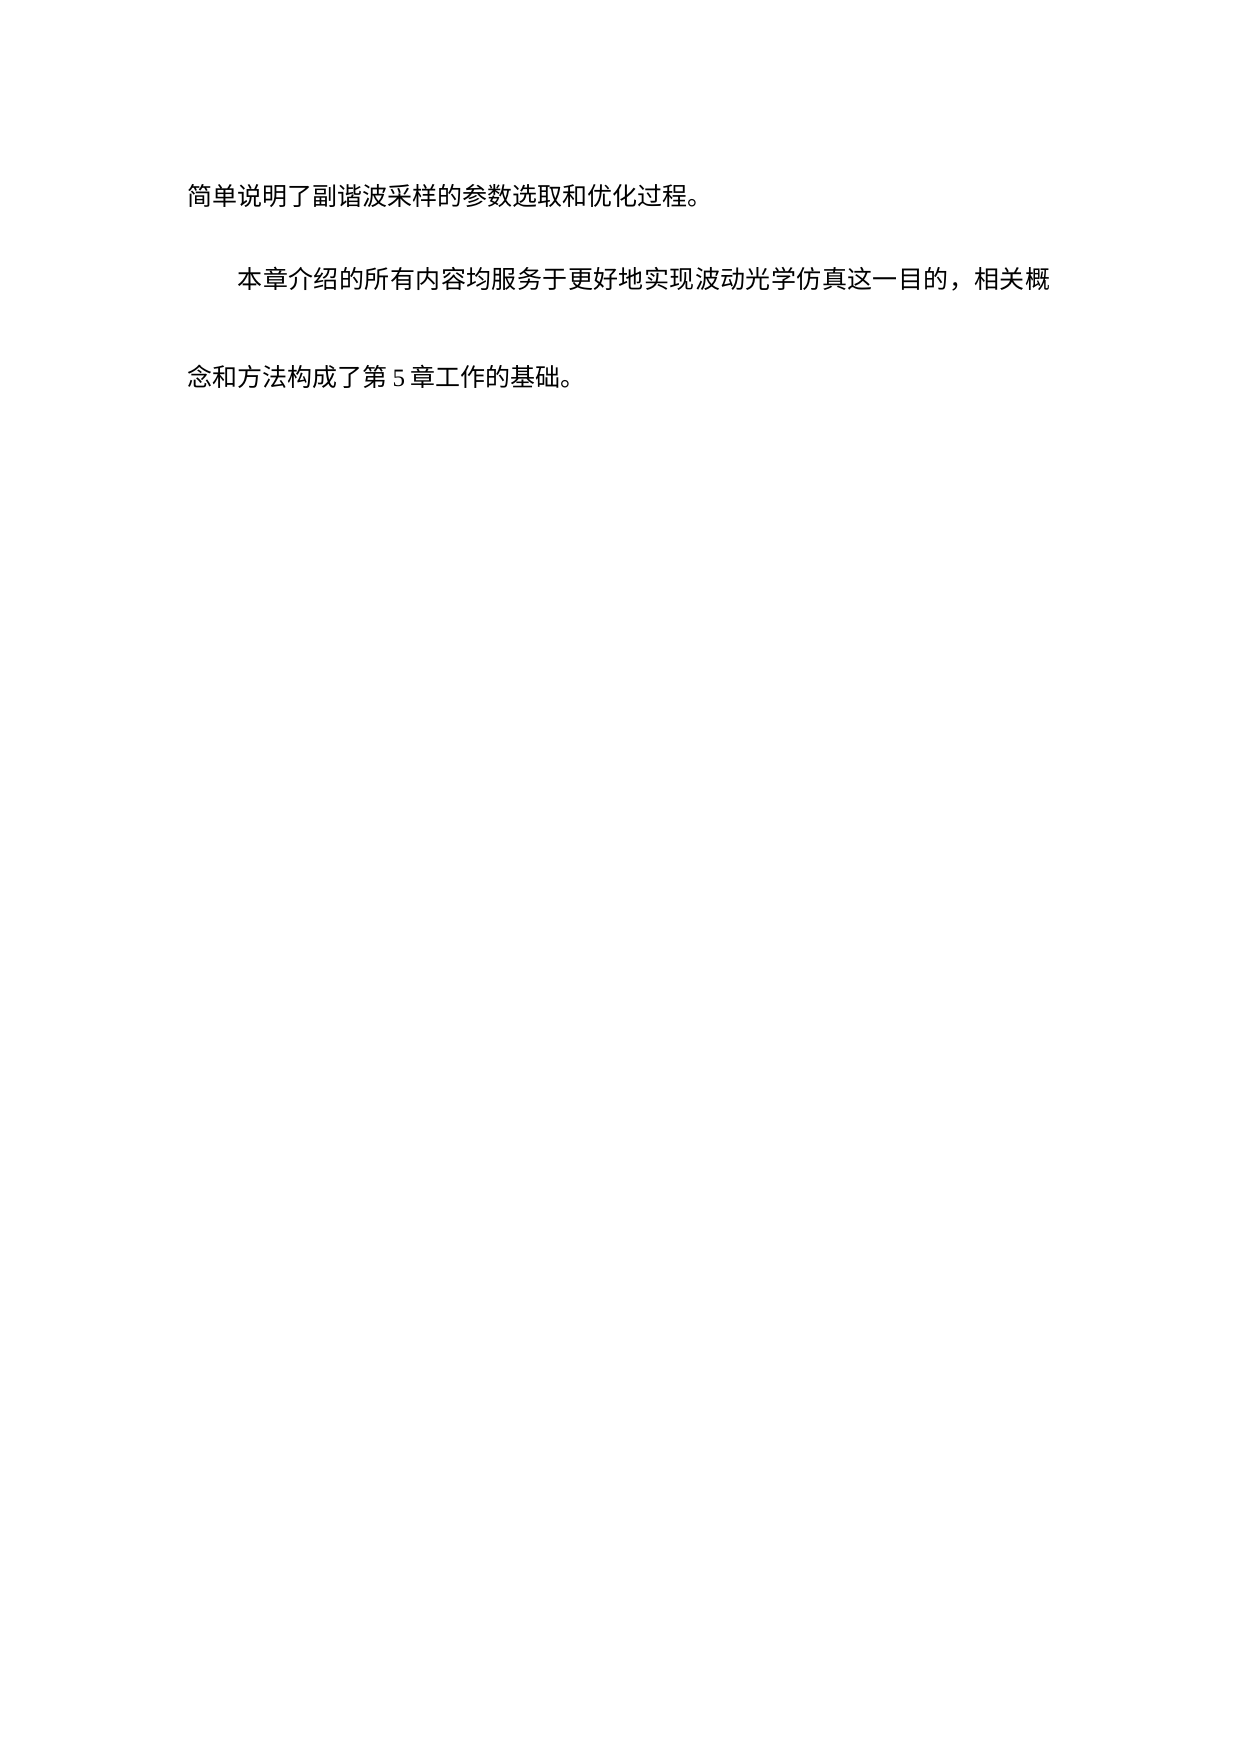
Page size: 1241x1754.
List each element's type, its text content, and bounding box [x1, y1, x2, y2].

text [187, 162, 1053, 227]
text 本章介绍的所有内容均服务于更好地实现波动光学仿真这一目的，相关概念和方法构成了第5章工作的基础。 [187, 245, 1053, 408]
